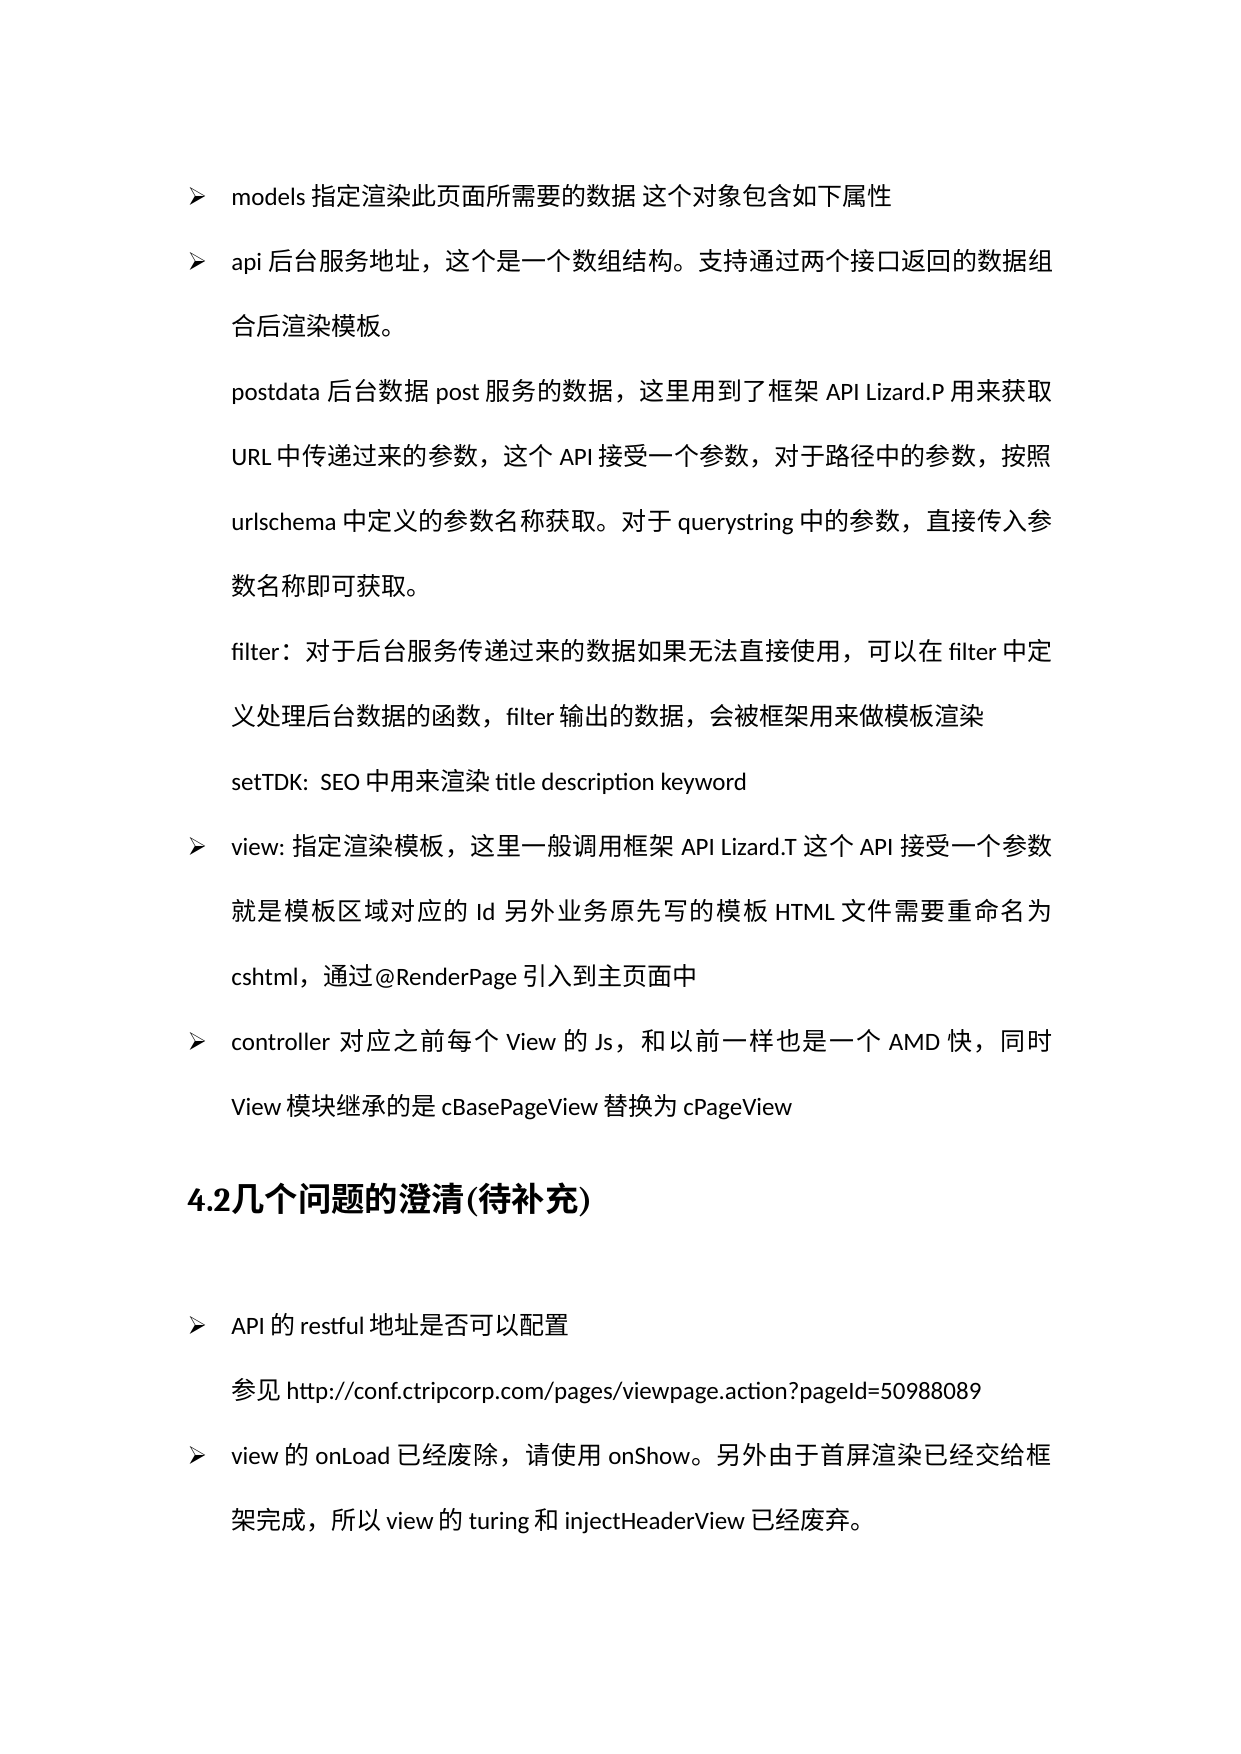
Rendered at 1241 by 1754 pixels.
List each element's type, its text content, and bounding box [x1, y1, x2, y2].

list filter：对于后台服务传递过来的数据如果无法直接使用，可以在filter中定义处理后台数据的函数，filter输出的数据，会被框架用来做模板渲染 [231, 617, 1053, 747]
list models 指定渲染此页面所需要的数据 这个对象包含如下属性 [187, 162, 1053, 227]
list postdata 后台数据post服务的数据，这里用到了框架API Lizard.P用来获取URL中传递过来的参数，这个API接受一个参数，对于路径中的参数，按照 urlschema中定义的参数名称获取。对于querystring中的参数，直接传入参数名称即可获取。 [231, 357, 1053, 617]
list view: 指定渲染模板，这里一般调用框架 API Lizard.T 这个API 接受一个参数就是模板区域对应的Id 另外业务原先写的模板HTML文件需要重命名为cshtml，通过@RenderPage引入到主页面中 [187, 812, 1053, 1007]
list api 后台服务地址，这个是一个数组结构。支持通过两个接口返回的数据组合后渲染模板。 [187, 227, 1053, 357]
subtitle 几个问题的澄清(待补充) [187, 1164, 1053, 1229]
list controller 对应之前每个View的Js，和以前一样也是一个AMD快，同时View模块继承的是cBasePageView替换为cPageView [187, 1007, 1053, 1137]
list 参见http://conf.ctripcorp.com/pages/viewpage.action?pageId=50988089 [231, 1356, 1053, 1421]
list view的onLoad已经废除，请使用onShow。另外由于首屏渲染已经交给框架完成，所以view的turing和injectHeaderView已经废弃。 [187, 1421, 1053, 1551]
list API的restful地址是否可以配置 [187, 1291, 1053, 1356]
list setTDK: SEO中用来渲染title description keyword [231, 747, 1053, 812]
